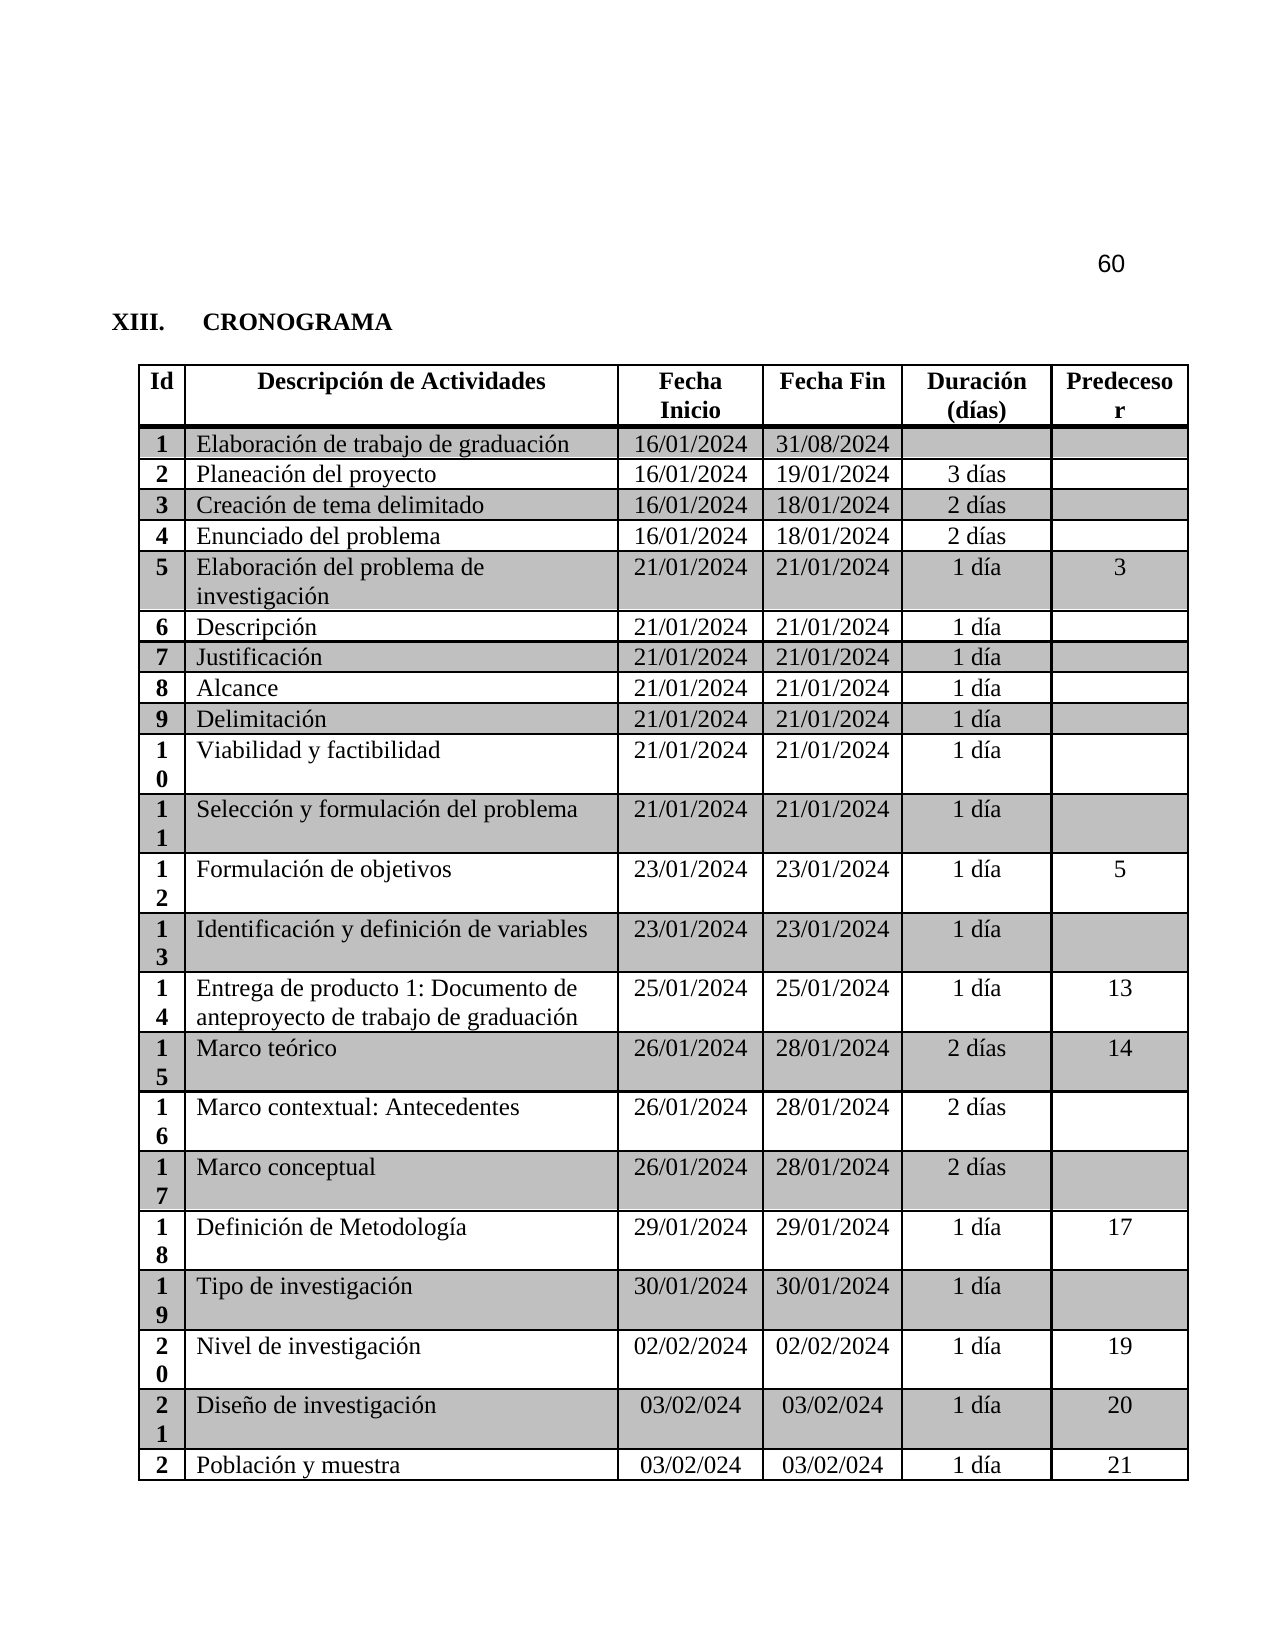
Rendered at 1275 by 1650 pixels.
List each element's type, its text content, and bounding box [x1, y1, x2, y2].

table_cell 1 día [903, 1450, 1050, 1479]
table_cell Enunciado del problema [186, 521, 617, 550]
table_header Descripción de Actividades [186, 366, 617, 424]
table_cell 16/01/2024 [619, 460, 762, 488]
table_cell 2 días [903, 521, 1050, 550]
table_cell [1053, 704, 1187, 733]
table_cell 2 días [903, 1033, 1050, 1090]
table_cell 2 días [903, 1152, 1050, 1209]
table_cell Formulación de objetivos [186, 854, 617, 912]
table_cell 30/01/2024 [619, 1271, 762, 1329]
table_cell 02/02/2024 [764, 1331, 901, 1388]
table_cell 28/01/2024 [764, 1152, 901, 1209]
table_cell 18/01/2024 [764, 490, 901, 519]
table_cell 21/01/2024 [619, 795, 762, 852]
table_cell 1 día [903, 552, 1050, 609]
table_cell 19 [140, 1271, 184, 1329]
table_cell 11 [140, 795, 184, 852]
table_header Duración (días) [903, 366, 1050, 424]
table_cell 26/01/2024 [619, 1033, 762, 1090]
table_cell Alcance [186, 673, 617, 702]
table_cell Justificación [186, 643, 617, 671]
table_cell 7 [140, 643, 184, 671]
table_cell 02/02/2024 [619, 1331, 762, 1388]
table_cell 21/01/2024 [764, 795, 901, 852]
table_cell 1 día [903, 795, 1050, 852]
table_cell 8 [140, 673, 184, 702]
table_cell 15 [140, 1033, 184, 1090]
table_cell 1 [140, 429, 184, 457]
table_cell [1053, 612, 1187, 640]
table_cell 1 día [903, 643, 1050, 671]
table_cell 14 [140, 973, 184, 1031]
table_header Fecha Inicio [619, 366, 762, 424]
table_cell 17 [140, 1152, 184, 1209]
table_cell 9 [140, 704, 184, 733]
table_cell Identificación y definición de variables [186, 914, 617, 971]
table_cell 25/01/2024 [764, 973, 901, 1031]
table_cell Elaboración de trabajo de graduación [186, 429, 617, 457]
table_cell Viabilidad y factibilidad [186, 735, 617, 792]
table_cell 16/01/2024 [619, 521, 762, 550]
table_cell 1 día [903, 1390, 1050, 1448]
table_cell 2 días [903, 1093, 1050, 1150]
table_cell 21/01/2024 [619, 552, 762, 609]
table_cell 25/01/2024 [619, 973, 762, 1031]
table_cell [1053, 490, 1187, 519]
table_cell Elaboración del problema de investigación [186, 552, 617, 609]
table_cell 23/01/2024 [619, 914, 762, 971]
table_cell 1 día [903, 704, 1050, 733]
subtitle CRONOGRAMA [165, 307, 1125, 336]
table_cell [1053, 673, 1187, 702]
table_cell Descripción [186, 612, 617, 640]
table_cell 12 [140, 854, 184, 912]
table_cell [1053, 429, 1187, 457]
table_cell 14 [1053, 1033, 1187, 1090]
table_cell Población y muestra [186, 1450, 617, 1479]
table_cell 5 [140, 552, 184, 609]
table_cell 1 día [903, 914, 1050, 971]
table_cell [903, 429, 1050, 457]
table_cell 1 día [903, 735, 1050, 792]
table_cell 4 [140, 521, 184, 550]
table_cell 1 día [903, 973, 1050, 1031]
table_cell Creación de tema delimitado [186, 490, 617, 519]
table_cell 03/02/024 [619, 1390, 762, 1448]
table_cell [1053, 643, 1187, 671]
table_cell 26/01/2024 [619, 1093, 762, 1150]
table_cell 3 [1053, 552, 1187, 609]
table_cell [1053, 1093, 1187, 1150]
table_cell [1053, 521, 1187, 550]
table_cell 21/01/2024 [764, 704, 901, 733]
table_cell 21/01/2024 [619, 704, 762, 733]
table_cell 1 día [903, 673, 1050, 702]
table_cell 19 [1053, 1331, 1187, 1388]
table_cell 21/01/2024 [764, 552, 901, 609]
table_header Fecha Fin [764, 366, 901, 424]
table_cell [1053, 460, 1187, 488]
table_cell 16 [140, 1093, 184, 1150]
table_cell 28/01/2024 [764, 1093, 901, 1150]
table_cell 21/01/2024 [619, 735, 762, 792]
table_cell 03/02/024 [764, 1450, 901, 1479]
table_cell [1053, 735, 1187, 792]
table_cell 29/01/2024 [619, 1212, 762, 1269]
table_cell 1 día [903, 612, 1050, 640]
table_cell 03/02/024 [619, 1450, 762, 1479]
table_cell 21/01/2024 [764, 612, 901, 640]
table_header Id [140, 366, 184, 424]
table_cell [1053, 914, 1187, 971]
table_cell 20 [140, 1331, 184, 1388]
table_cell 23/01/2024 [619, 854, 762, 912]
table_cell 21/01/2024 [764, 673, 901, 702]
table_cell 17 [1053, 1212, 1187, 1269]
table_cell 3 días [903, 460, 1050, 488]
table_cell 5 [1053, 854, 1187, 912]
table_cell 18 [140, 1212, 184, 1269]
table_cell 21/01/2024 [764, 735, 901, 792]
table_cell Definición de Metodología [186, 1212, 617, 1269]
table_cell Planeación del proyecto [186, 460, 617, 488]
table_cell 31/08/2024 [764, 429, 901, 457]
table_cell 21/01/2024 [764, 643, 901, 671]
table_cell 6 [140, 612, 184, 640]
table_cell 28/01/2024 [764, 1033, 901, 1090]
table_cell 19/01/2024 [764, 460, 901, 488]
table_cell 26/01/2024 [619, 1152, 762, 1209]
table_cell 16/01/2024 [619, 490, 762, 519]
table_cell Nivel de investigación [186, 1331, 617, 1388]
table_cell 21/01/2024 [619, 643, 762, 671]
table_cell 2 días [903, 490, 1050, 519]
table_cell 29/01/2024 [764, 1212, 901, 1269]
table_cell Marco conceptual [186, 1152, 617, 1209]
table_cell Marco contextual: Antecedentes [186, 1093, 617, 1150]
table_header Predecesor [1053, 366, 1187, 424]
table_cell 10 [140, 735, 184, 792]
table_cell 23/01/2024 [764, 854, 901, 912]
table_cell 21 [140, 1390, 184, 1448]
table_cell 1 día [903, 1331, 1050, 1388]
table_cell 21/01/2024 [619, 673, 762, 702]
table_cell 18/01/2024 [764, 521, 901, 550]
table_cell [1053, 1271, 1187, 1329]
table_cell 21 [1053, 1450, 1187, 1479]
table_cell 3 [140, 490, 184, 519]
table_cell Selección y formulación del problema [186, 795, 617, 852]
table_cell 23/01/2024 [764, 914, 901, 971]
table_cell 1 día [903, 854, 1050, 912]
table_cell Delimitación [186, 704, 617, 733]
table_cell 20 [1053, 1390, 1187, 1448]
table_cell 30/01/2024 [764, 1271, 901, 1329]
table_cell 2 [140, 460, 184, 488]
table_cell 1 día [903, 1271, 1050, 1329]
table_cell 03/02/024 [764, 1390, 901, 1448]
table_cell [1053, 1152, 1187, 1209]
table_cell 13 [140, 914, 184, 971]
table_cell [1053, 795, 1187, 852]
table_cell Tipo de investigación [186, 1271, 617, 1329]
table_cell 16/01/2024 [619, 429, 762, 457]
table_cell Diseño de investigación [186, 1390, 617, 1448]
table_cell 13 [1053, 973, 1187, 1031]
table_cell 1 día [903, 1212, 1050, 1269]
table_cell 21/01/2024 [619, 612, 762, 640]
table_cell 22 [140, 1450, 184, 1479]
table_cell Entrega de producto 1: Documento de anteproyecto de trabajo de graduación [186, 973, 617, 1031]
table_cell Marco teórico [186, 1033, 617, 1090]
